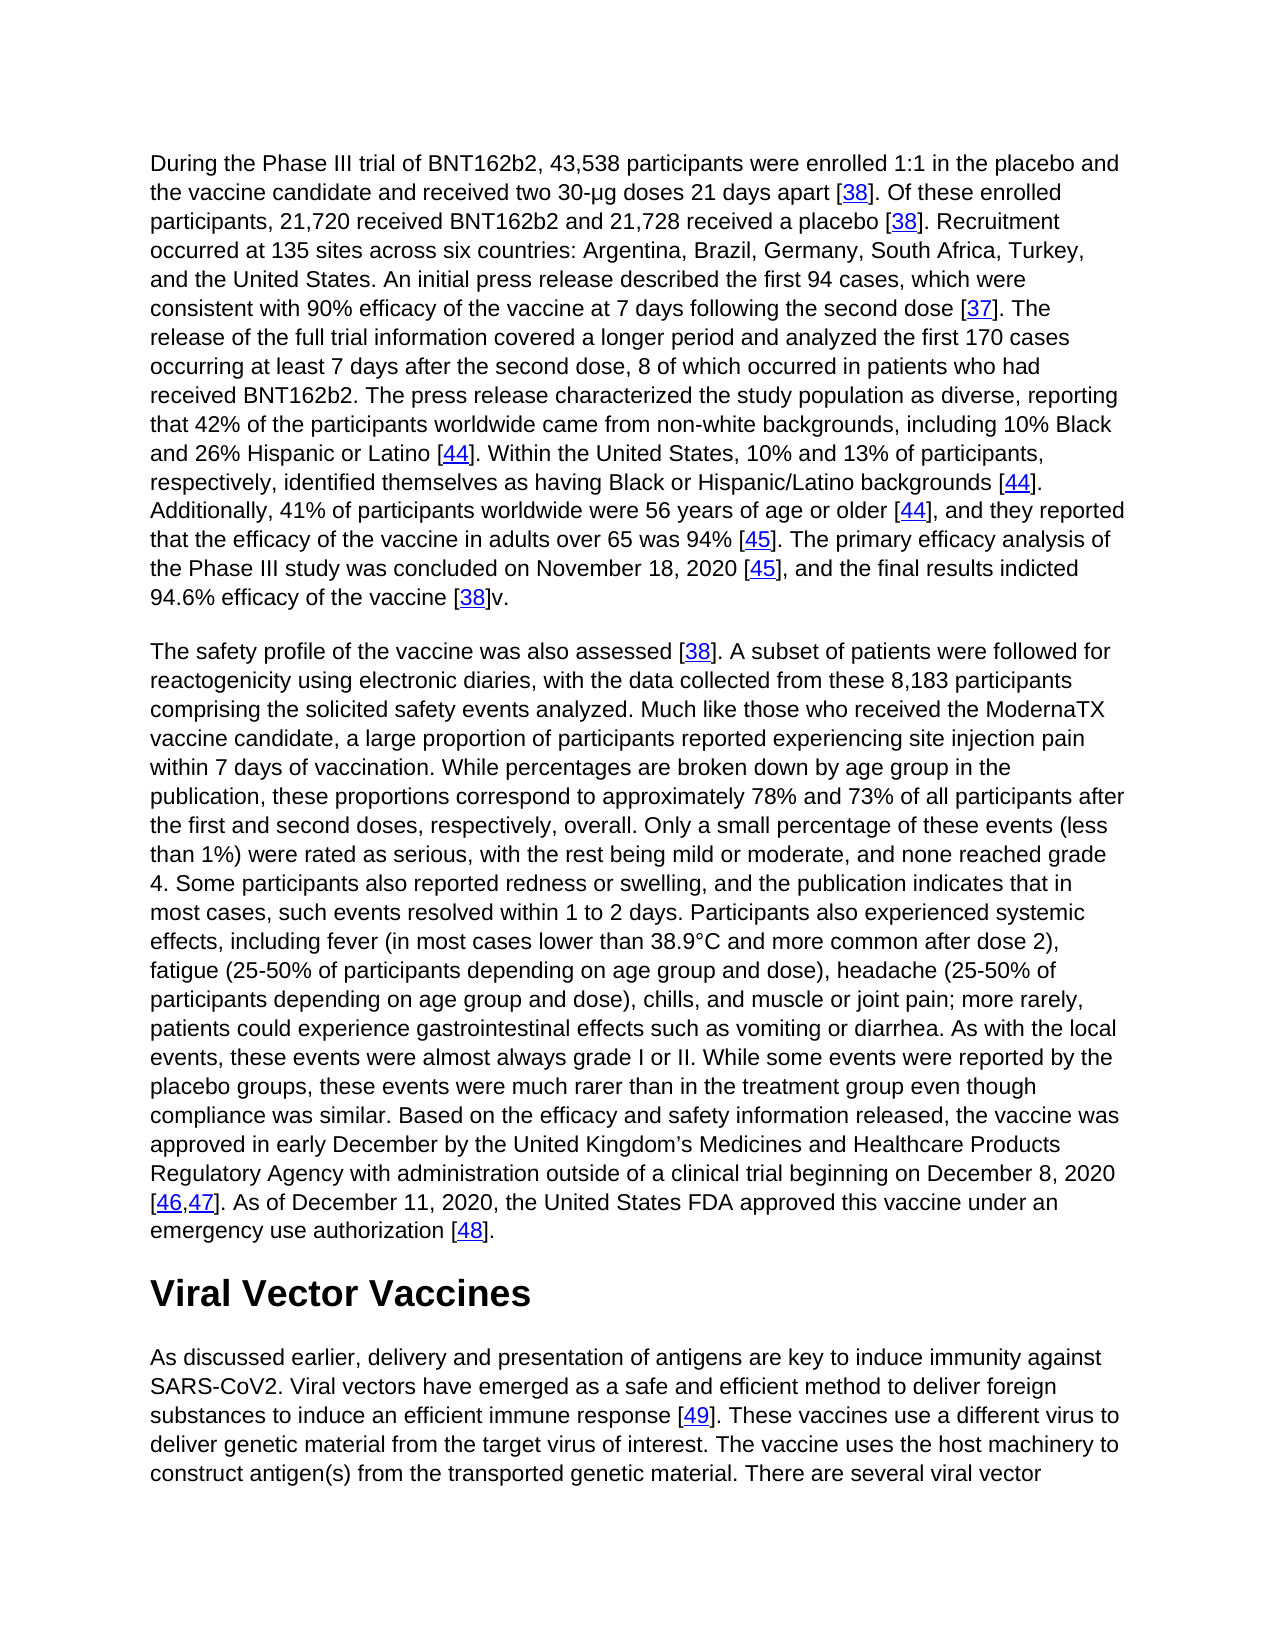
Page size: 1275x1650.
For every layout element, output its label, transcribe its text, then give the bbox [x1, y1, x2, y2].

subtitle Viral Vector Vaccines [150, 1271, 1125, 1314]
text The safety profile of the vaccine was also assessed [38]. A subset of patients were followed for reactogenicity using electronic diaries, with the data collected from these 8,183 participants comprising the solicited safety events analyzed. Much like those who received the ModernaTX vaccine candidate, a large proportion of participants reported experiencing site injection pain within 7 days of vaccination. While percentages are broken down by age group in the publication, these proportions correspond to approximately 78% and 73% of all participants after the first and second doses, respectively, overall. Only a small percentage of these events (less than 1%) were rated as serious, with the rest being mild or moderate, and none reached grade 4. Some participants also reported redness or swelling, and the publication indicates that in most cases, such events resolved within 1 to 2 days. Participants also experienced systemic effects, including fever (in most cases lower than 38.9°C and more common after dose 2), fatigue (25-50% of participants depending on age group and dose), headache (25-50% of participants depending on age group and dose), chills, and muscle or joint pain; more rarely, patients could experience gastrointestinal effects such as vomiting or diarrhea. As with the local events, these events were almost always grade I or II. While some events were reported by the placebo groups, these events were much rarer than in the treatment group even though compliance was similar. Based on the efficacy and safety information released, the vaccine was approved in early December by the United Kingdom’s Medicines and Healthcare Products Regulatory Agency with administration outside of a clinical trial beginning on December 8, 2020 [46,47]. As of December 11, 2020, the United States FDA approved this vaccine under an emergency use authorization [48]. [150, 638, 1125, 1244]
text During the Phase III trial of BNT162b2, 43,538 participants were enrolled 1:1 in the placebo and the vaccine candidate and received two 30-μg doses 21 days apart [38]. Of these enrolled participants, 21,720 received BNT162b2 and 21,728 received a placebo [38]. Recruitment occurred at 135 sites across six countries: Argentina, Brazil, Germany, South Africa, Turkey, and the United States. An initial press release described the first 94 cases, which were consistent with 90% efficacy of the vaccine at 7 days following the second dose [37]. The release of the full trial information covered a longer period and analyzed the first 170 cases occurring at least 7 days after the second dose, 8 of which occurred in patients who had received BNT162b2. The press release characterized the study population as diverse, reporting that 42% of the participants worldwide came from non-white backgrounds, including 10% Black and 26% Hispanic or Latino [44]. Within the United States, 10% and 13% of participants, respectively, identified themselves as having Black or Hispanic/Latino backgrounds [44]. Additionally, 41% of participants worldwide were 56 years of age or older [44], and they reported that the efficacy of the vaccine in adults over 65 was 94% [45]. The primary efficacy analysis of the Phase III study was concluded on November 18, 2020 [45], and the final results indicted 94.6% efficacy of the vaccine [38]v. [150, 150, 1125, 611]
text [150, 1344, 1125, 1486]
